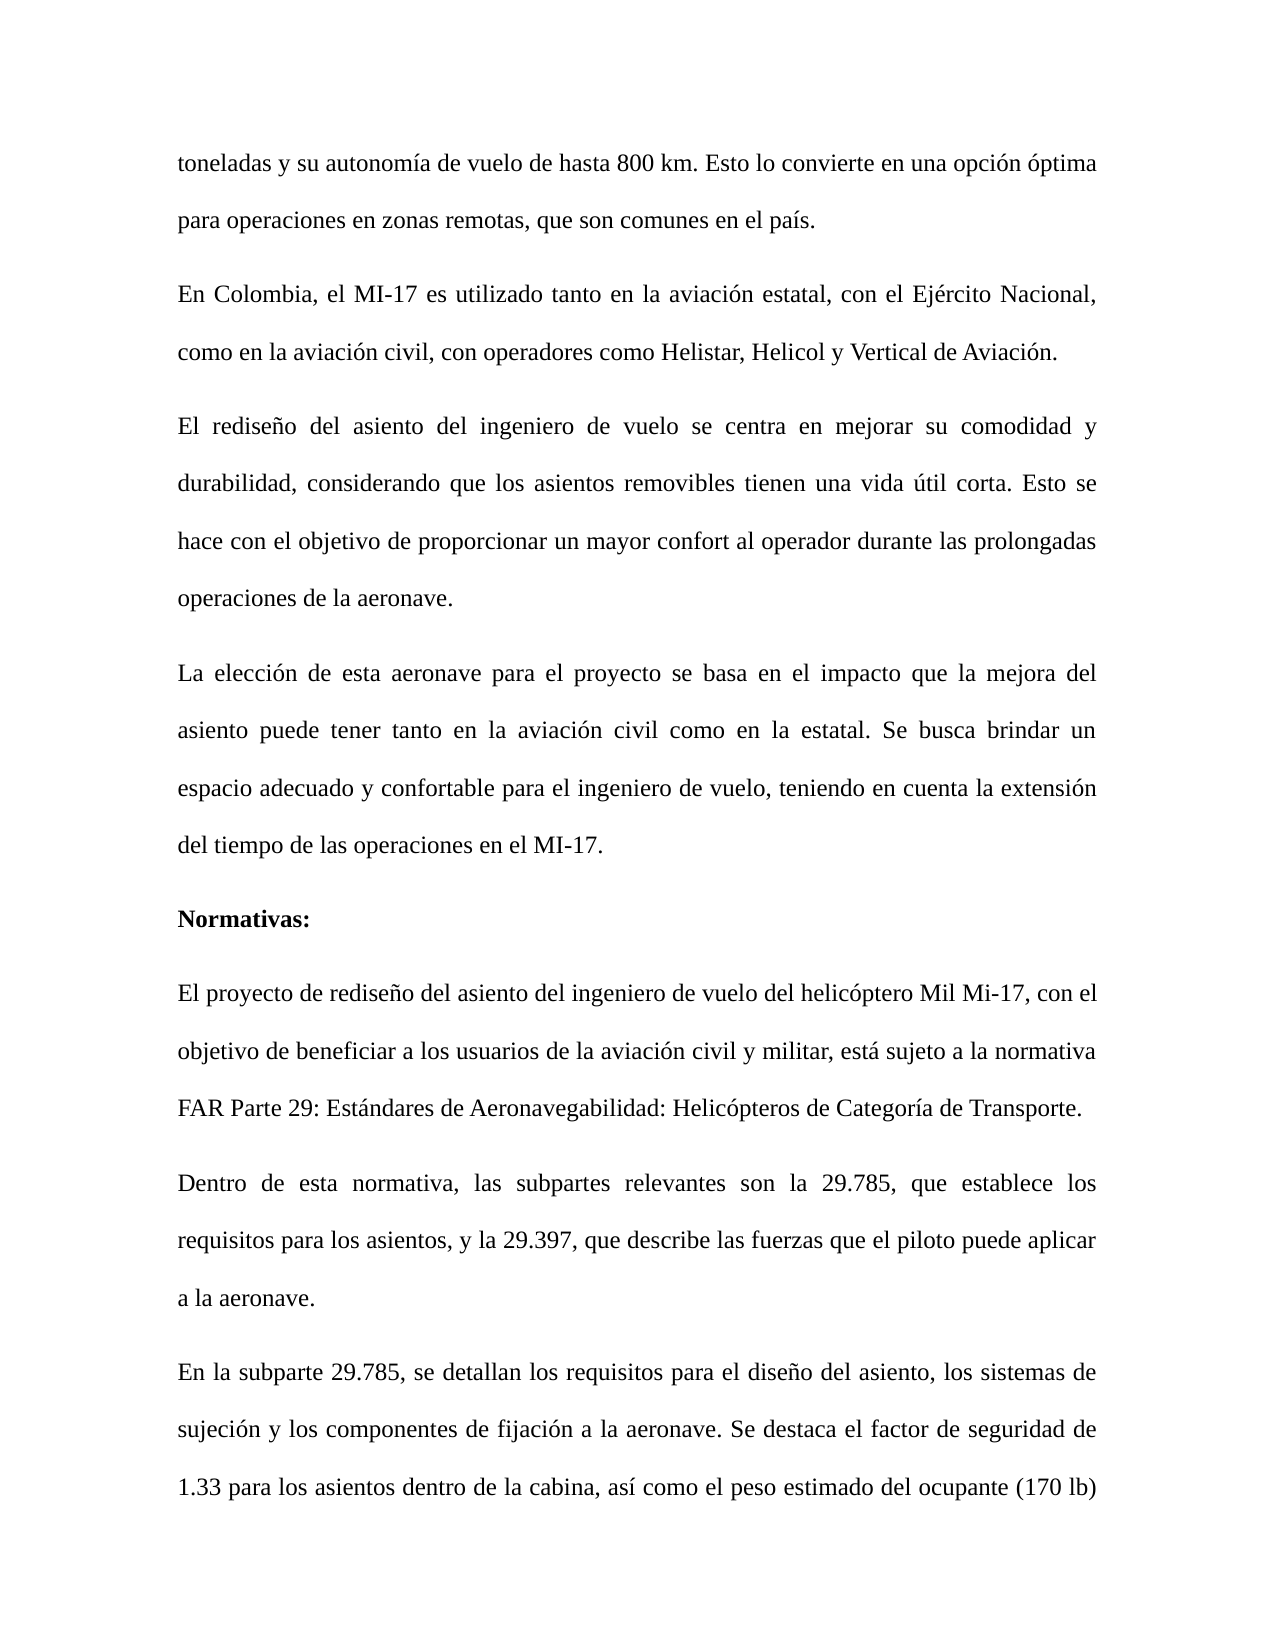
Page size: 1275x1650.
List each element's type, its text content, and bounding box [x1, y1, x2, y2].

text El rediseño del asiento del ingeniero de vuelo se centra en mejorar su comodidad y durabilidad, considerando que los asientos removibles tienen una vida útil corta. Esto se hace con el objetivo de proporcionar un mayor confort al operador durante las prolongadas operaciones de la aeronave. [177, 411, 1098, 612]
text En Colombia, el MI-17 es utilizado tanto en la aviación estatal, con el Ejército Nacional, como en la aviación civil, con operadores como Helistar, Helicol y Vertical de Aviación. [177, 279, 1098, 366]
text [177, 148, 1098, 234]
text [177, 1357, 1098, 1501]
text El proyecto de rediseño del asiento del ingeniero de vuelo del helicóptero Mil Mi-17, con el objetivo de beneficiar a los usuarios de la aviación civil y militar, está sujeto a la normativa FAR Parte 29: Estándares de Aeronavegabilidad: Helicópteros de Categoría de Transporte. [177, 978, 1098, 1122]
text Normativas: [177, 904, 1098, 933]
text Dentro de esta normativa, las subpartes relevantes son la 29.785, que establece los requisitos para los asientos, y la 29.397, que describe las fuerzas que el piloto puede aplicar a la aeronave. [177, 1168, 1098, 1311]
text La elección de esta aeronave para el proyecto se basa en el impacto que la mejora del asiento puede tener tanto en la aviación civil como en la estatal. Se busca brindar un espacio adecuado y confortable para el ingeniero de vuelo, teniendo en cuenta la extensión del tiempo de las operaciones en el MI-17. [177, 658, 1098, 859]
